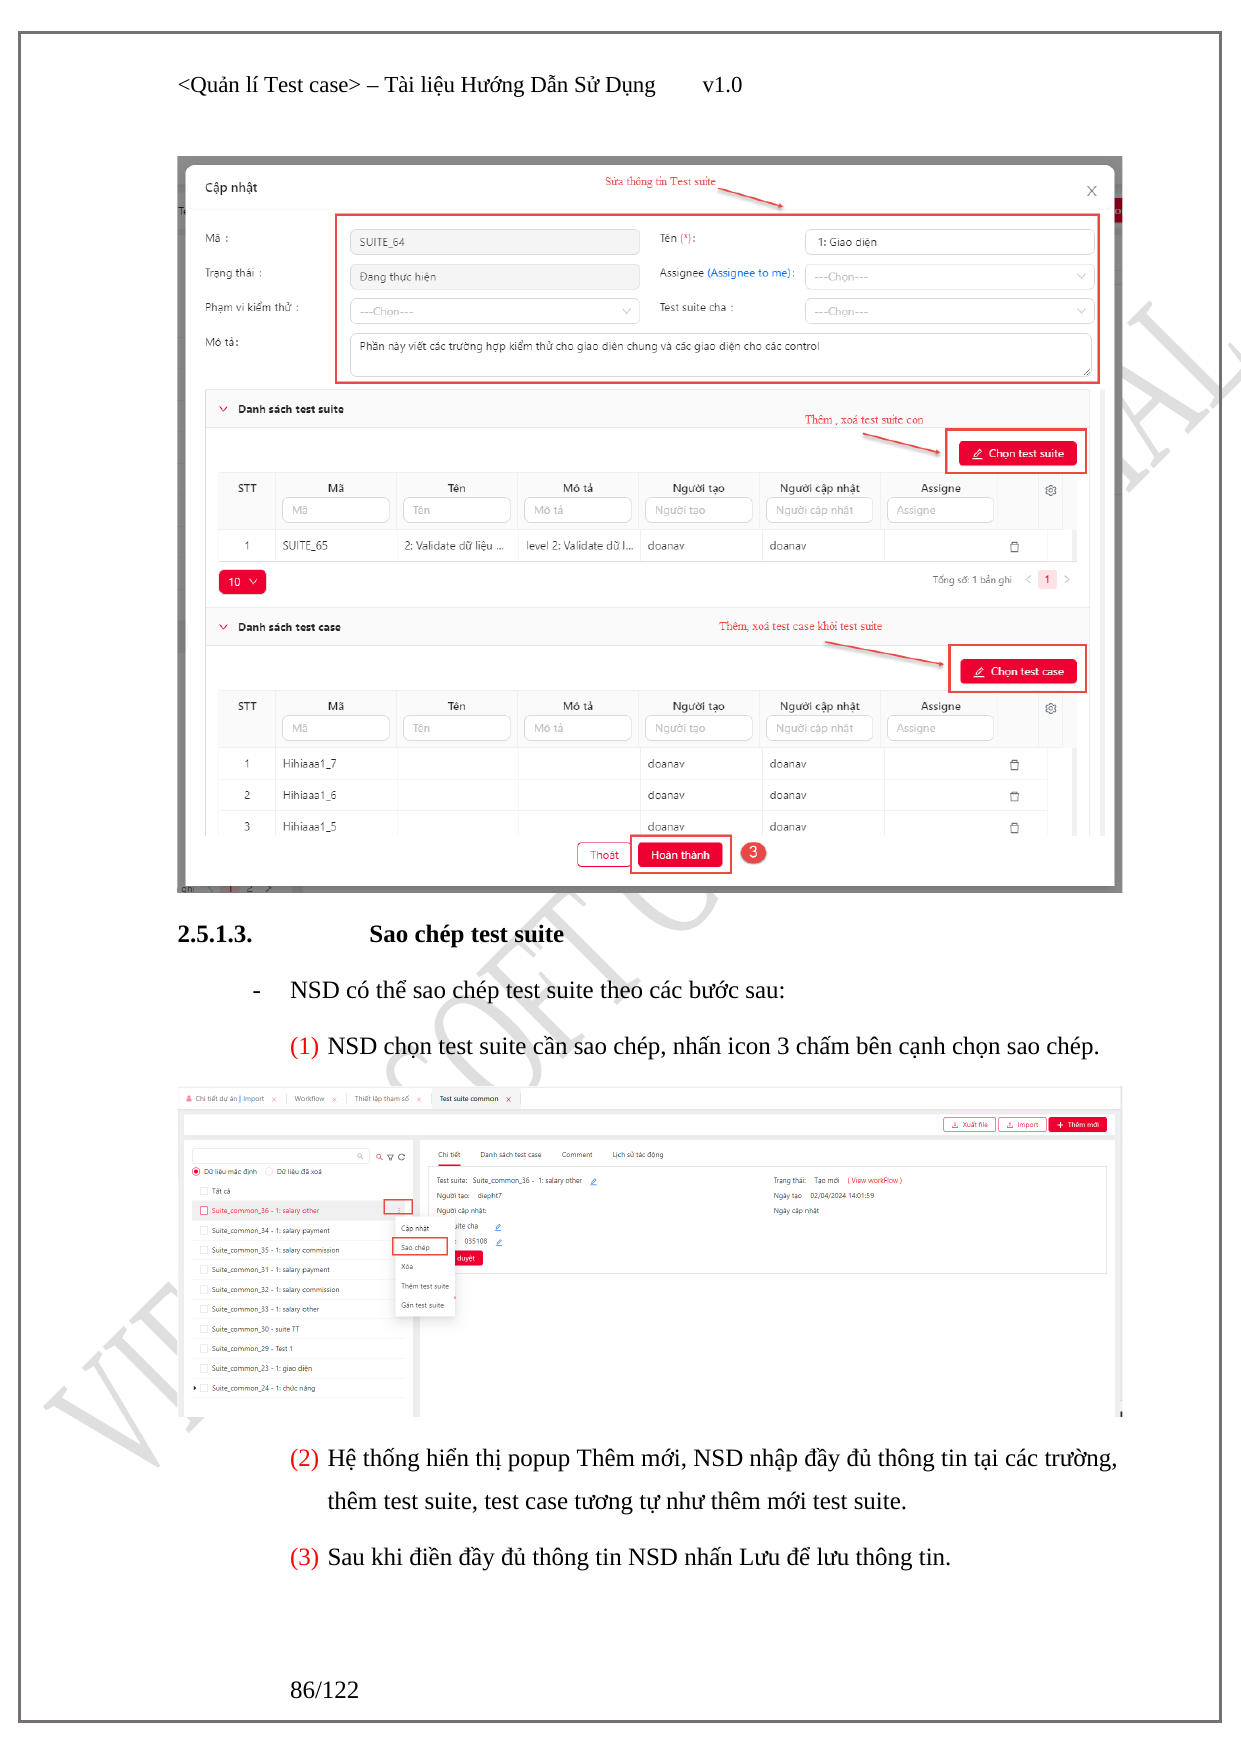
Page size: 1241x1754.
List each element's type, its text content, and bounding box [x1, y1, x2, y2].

list NSD có thể sao chép test suite theo các bước sau: [252, 975, 1121, 1004]
list NSD chọn test suite cần sao chép, nhấn icon 3 chấm bên cạnh chọn sao chép. [290, 1031, 1121, 1059]
picture [177, 156, 1123, 893]
picture [177, 1086, 1123, 1417]
list Sao chép test suite [177, 919, 1121, 948]
list Hệ thống hiển thị popup Thêm mới, NSD nhập đầy đủ thông tin tại các trường, thêm test suite, test case tương tự như thêm mới test suite. [290, 1443, 1121, 1515]
list Sau khi điền đầy đủ thông tin NSD nhấn Lưu để lưu thông tin. [290, 1542, 1121, 1571]
